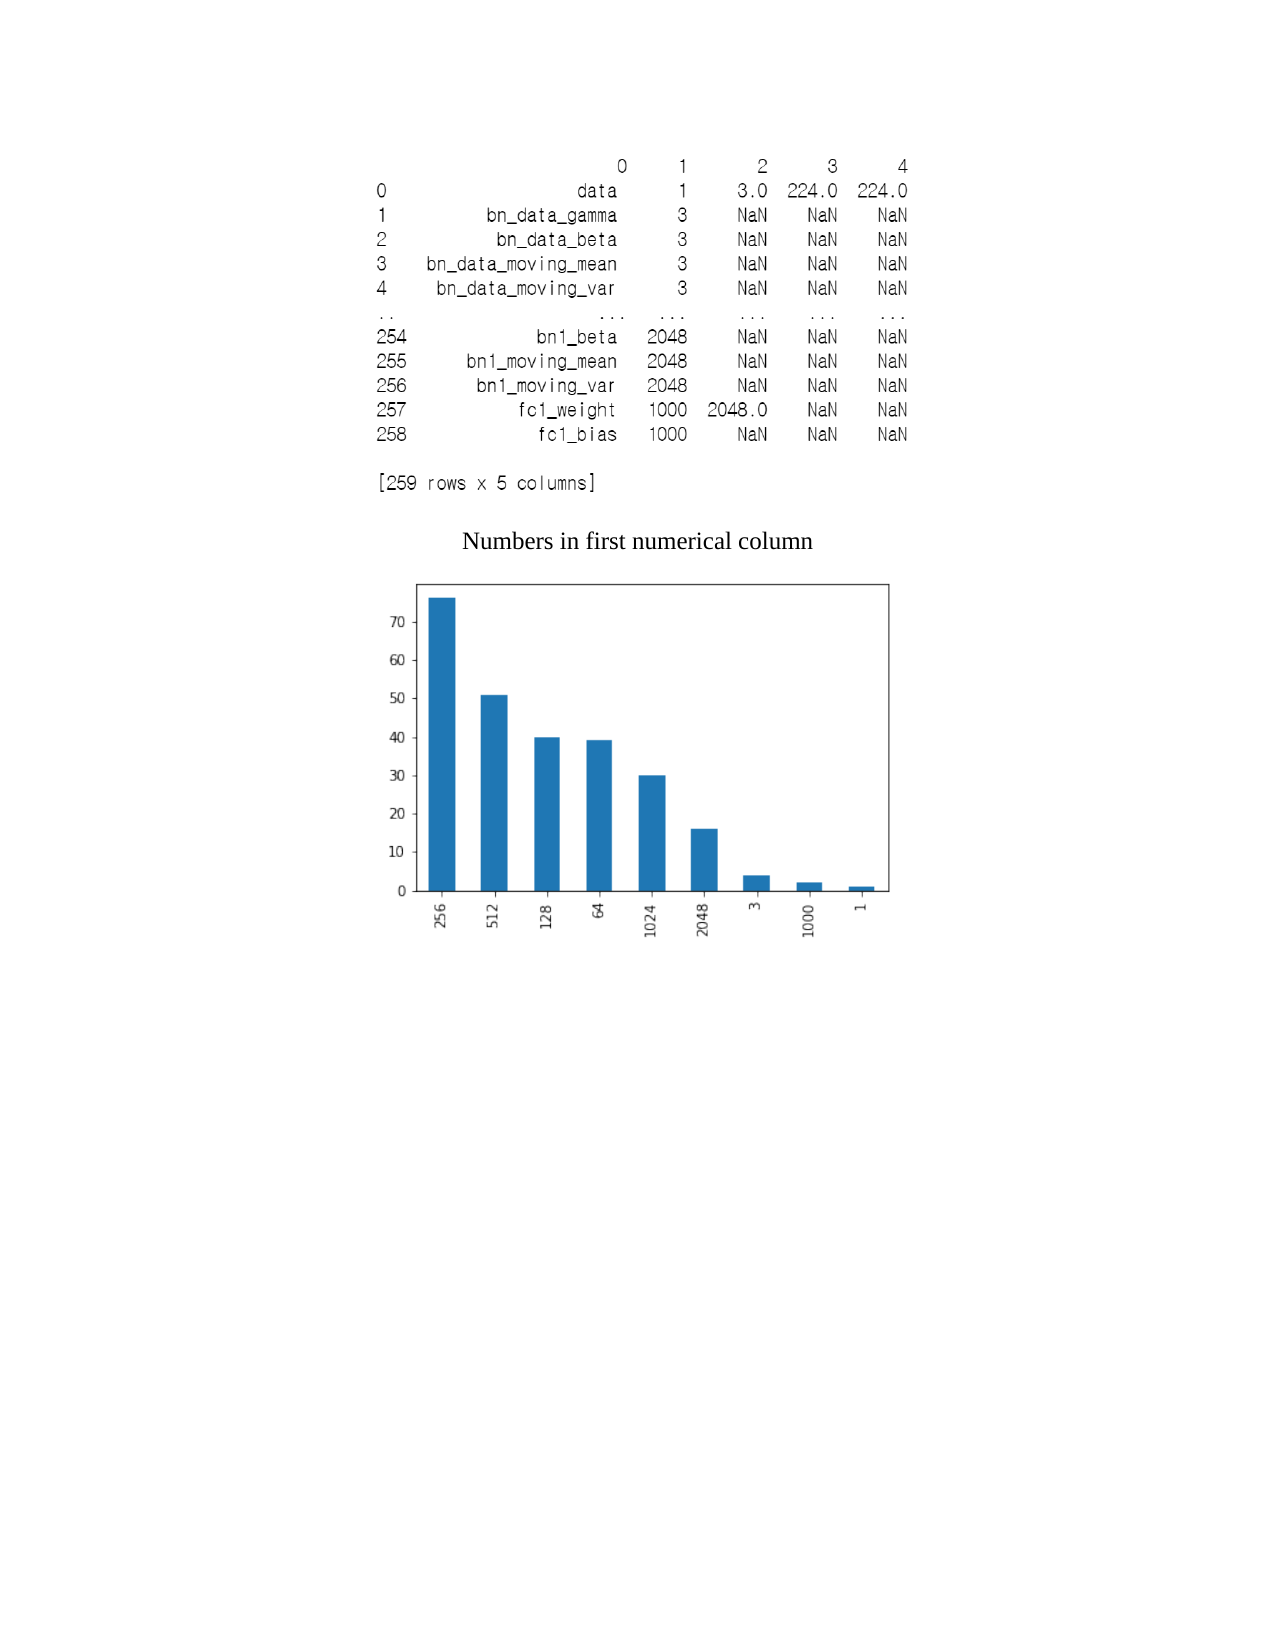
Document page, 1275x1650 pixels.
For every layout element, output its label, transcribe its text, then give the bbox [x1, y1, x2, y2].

picture [378, 574, 897, 946]
text Numbers in first numerical column [150, 526, 1125, 555]
picture [355, 150, 921, 508]
